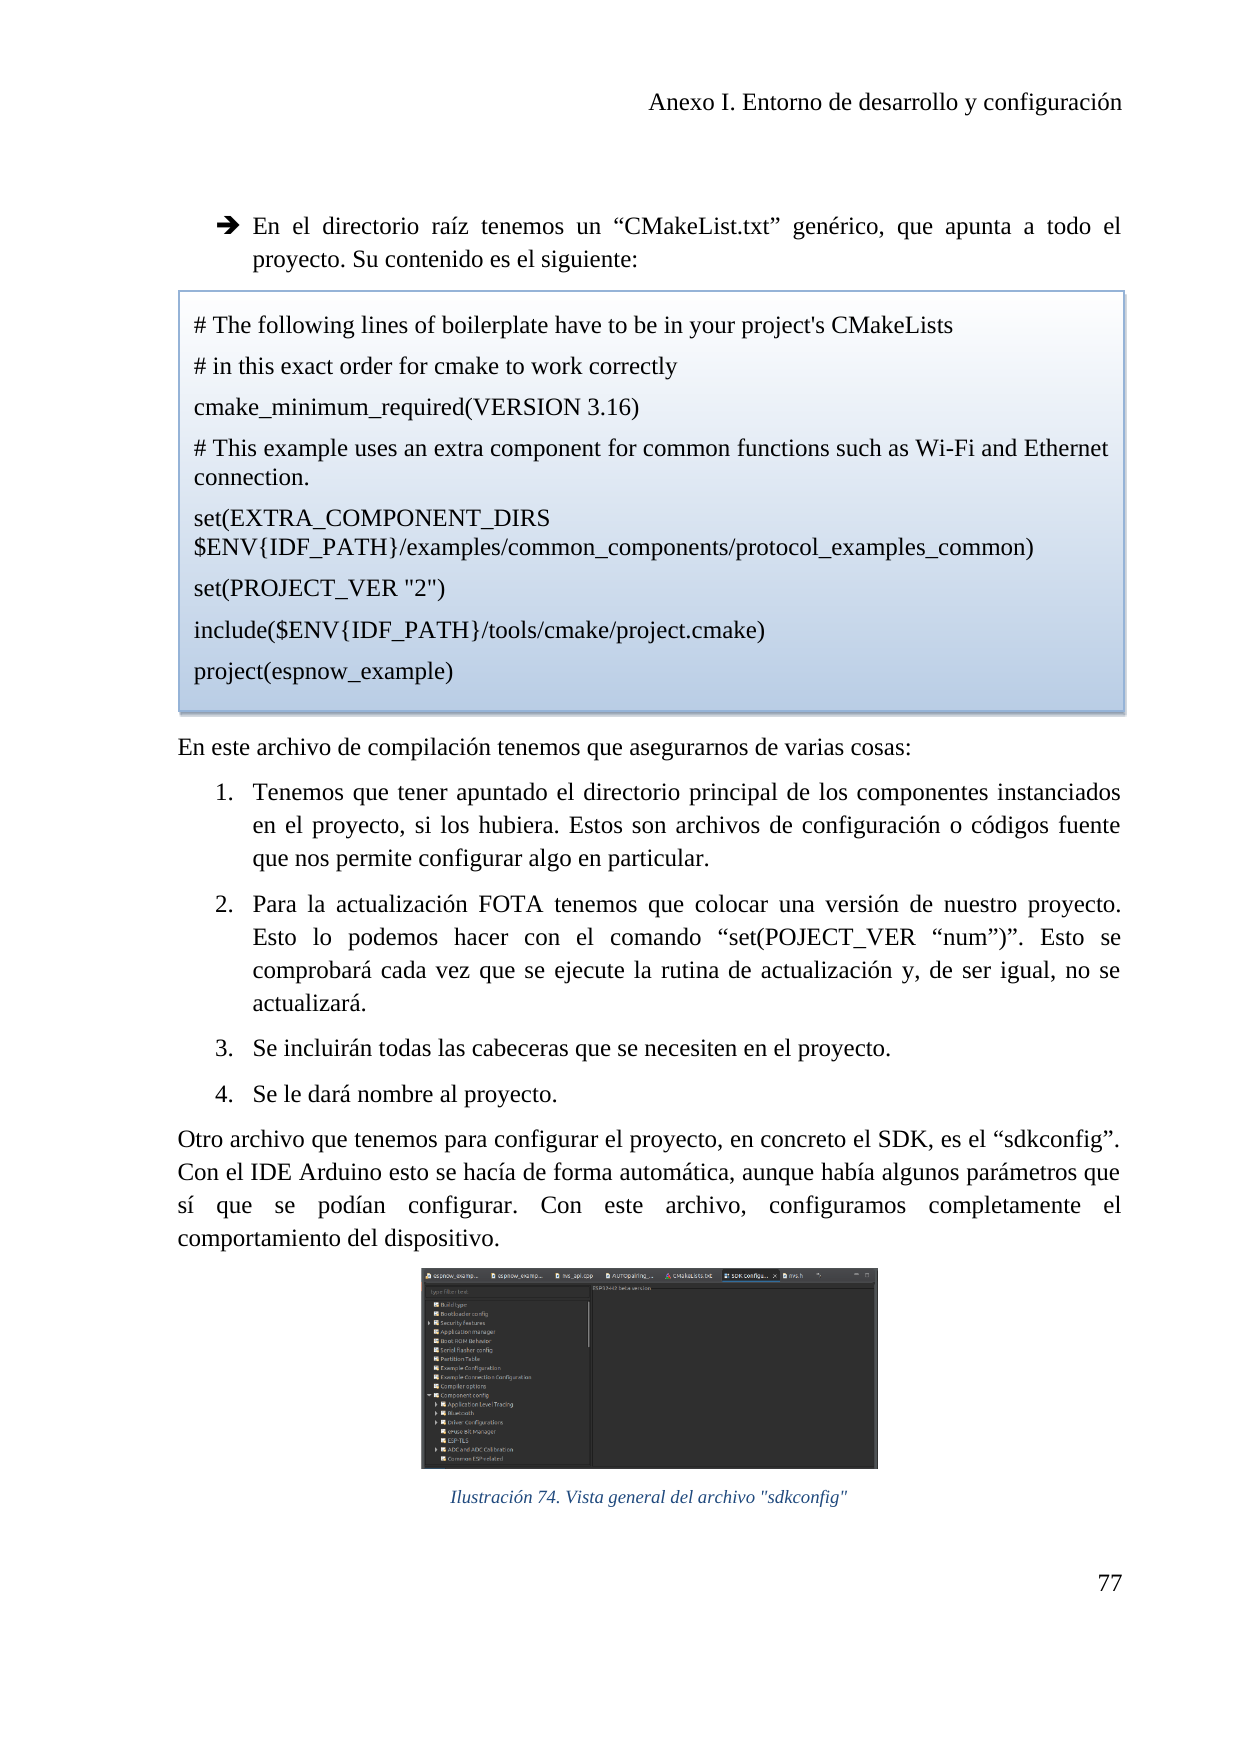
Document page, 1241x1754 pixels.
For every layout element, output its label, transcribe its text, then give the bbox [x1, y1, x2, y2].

list Para la actualización FOTA tenemos que colocar una versión de nuestro proyecto. Esto lo podemos hacer con el comando “set(POJECT_VER “num”)”. Esto se comprobará cada vez que se ejecute la rutina de actualización y, de ser igual, no se actualizará. [215, 889, 1122, 1016]
text En este archivo de compilación tenemos que asegurarnos de varias cosas: [177, 732, 1122, 760]
text Otro archivo que tenemos para configurar el proyecto, en concreto el SDK, es el “sdkconfig”. Con el IDE Arduino esto se hacía de forma automática, aunque había algunos parámetros que sí que se podían configurar. Con este archivo, configuramos completamente el comportamiento del dispositivo. [177, 1124, 1122, 1252]
text Ilustración 74. Vista general del archivo "sdkconfig" [177, 1486, 1122, 1507]
list Se incluirán todas las cabeceras que se necesiten en el proyecto. [215, 1033, 1122, 1062]
picture [421, 1268, 878, 1469]
list En el directorio raíz tenemos un “CMakeList.txt” genérico, que apunta a todo el proyecto. Su contenido es el siguiente: [215, 211, 1122, 273]
list Tenemos que tener apuntado el directorio principal de los componentes instanciados en el proyecto, si los hubiera. Estos son archivos de configuración o códigos fuente que nos permite configurar algo en particular. [215, 777, 1122, 872]
list Se le dará nombre al proyecto. [215, 1079, 1122, 1107]
